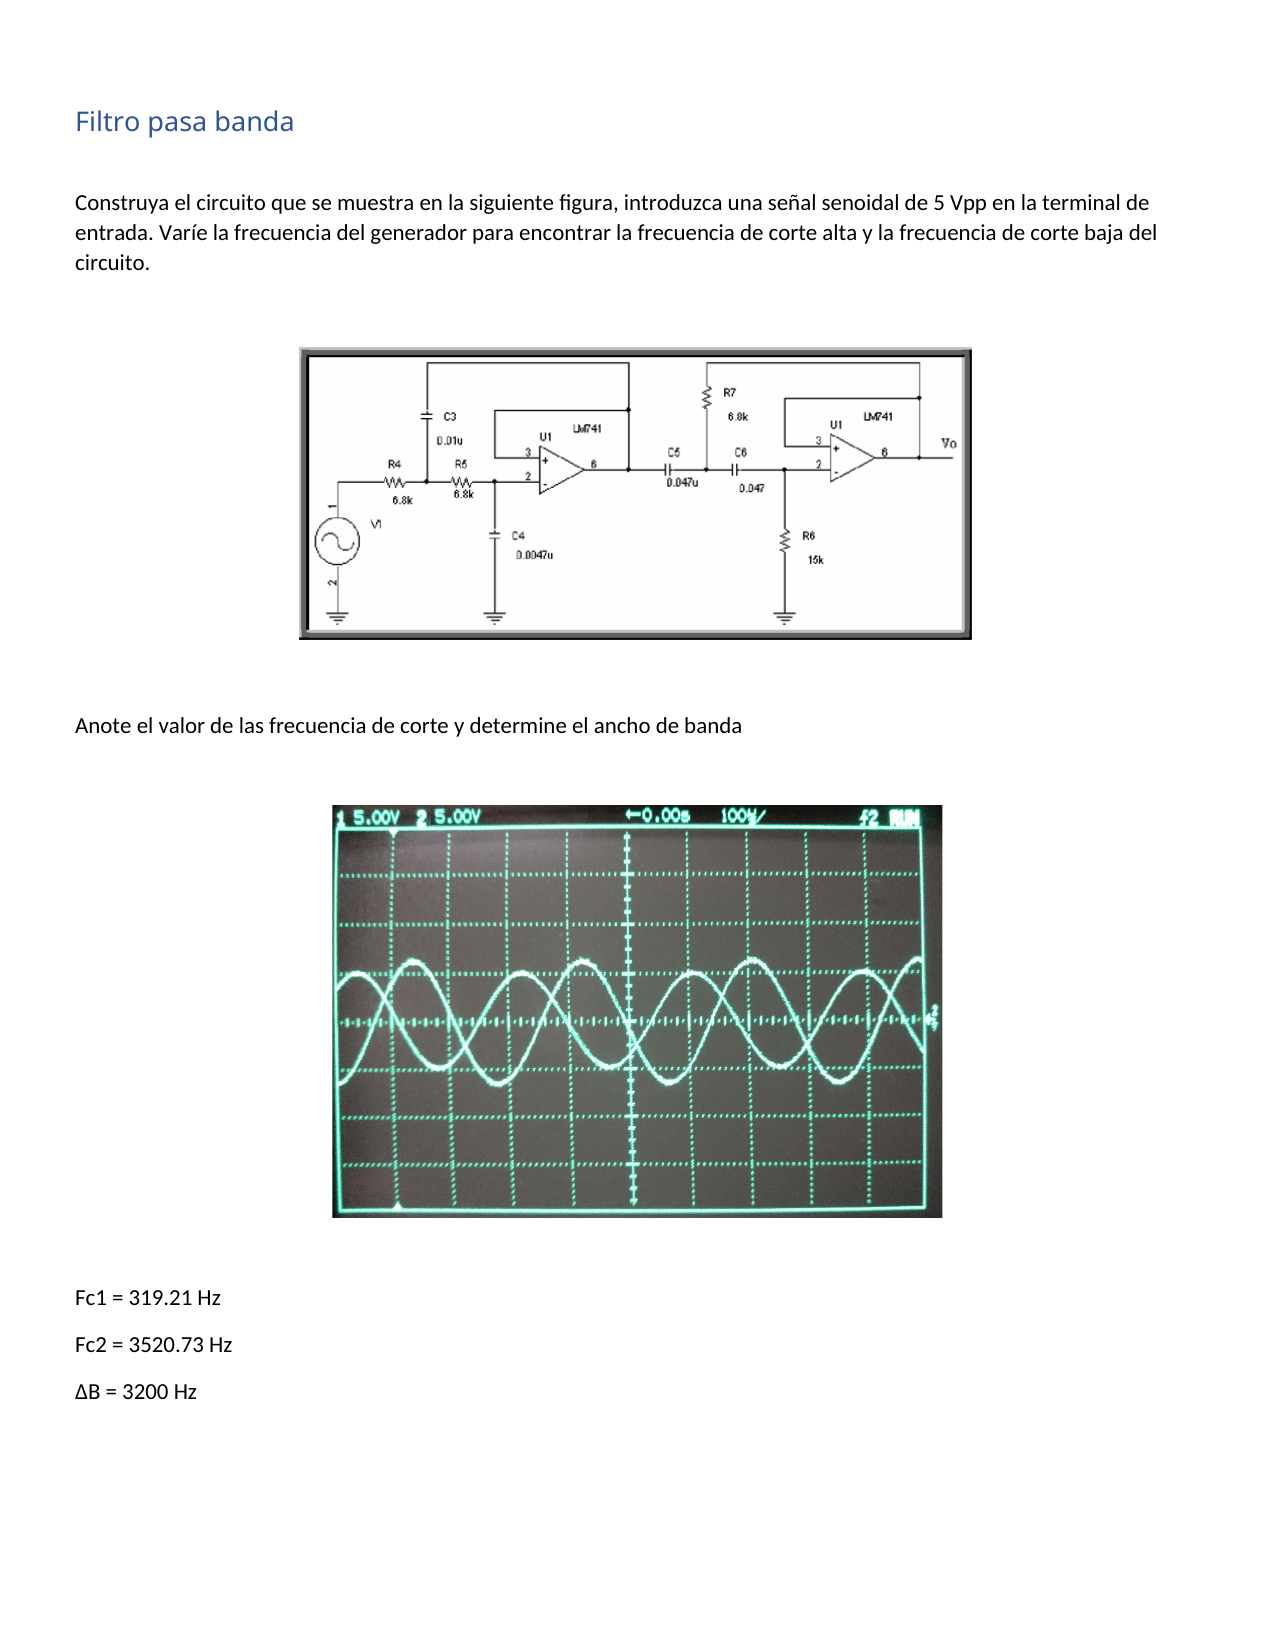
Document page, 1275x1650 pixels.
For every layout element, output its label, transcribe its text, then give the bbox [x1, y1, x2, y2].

picture [292, 342, 983, 646]
picture [332, 805, 943, 1218]
text Construya el circuito que se muestra en la siguiente figura, introduzca una señal senoidal de 5 Vpp en la terminal de entrada. Varíe la frecuencia del generador para encontrar la frecuencia de corte alta y la frecuencia de corte baja del circuito. [75, 188, 1200, 276]
text Fc1 = 319.21 Hz [75, 1283, 1200, 1312]
text Anote el valor de las frecuencia de corte y determine el ancho de banda [75, 712, 1200, 739]
text ∆B = 3200 Hz [75, 1377, 1200, 1405]
subtitle Filtro pasa banda [75, 102, 1200, 139]
text Fc2 = 3520.73 Hz [75, 1330, 1200, 1358]
